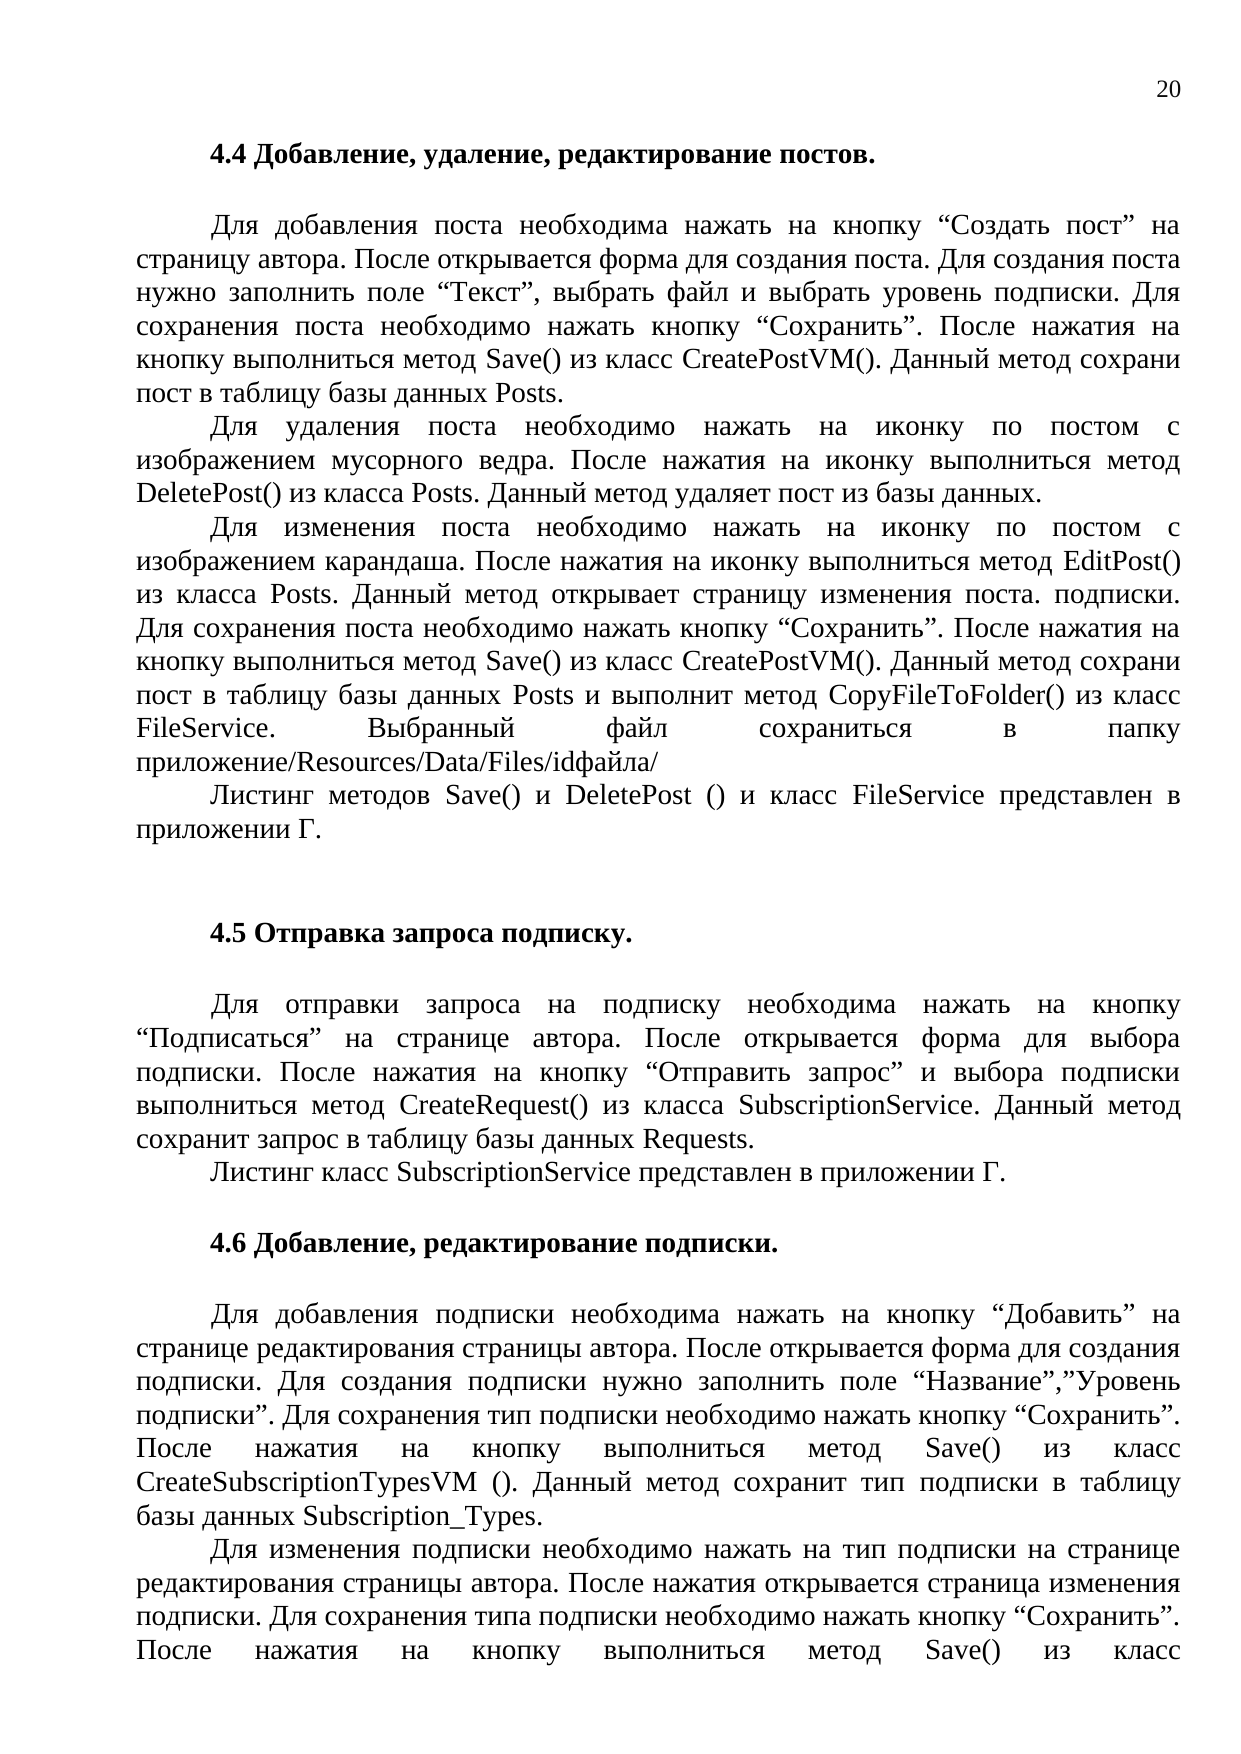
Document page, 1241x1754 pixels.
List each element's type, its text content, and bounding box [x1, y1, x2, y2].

text Для добавления поста необходима нажать на кнопку “Создать пост” на страницу автора. После открывается форма для создания поста. Для создания поста нужно заполнить поле “Текст”, выбрать файл и выбрать уровень подписки. Для сохранения поста необходимо нажать кнопку “Сохранить”. После нажатия на кнопку выполниться метод Save() из класс CreatePostVM(). Данный метод сохрани пост в таблицу базы данных Posts. [136, 207, 1181, 408]
text Для отправки запроса на подписку необходима нажать на кнопку “Подписаться” на странице автора. После открывается форма для выбора подписки. После нажатия на кнопку “Отправить запрос” и выбора подписки выполниться метод CreateRequest() из класса SubscriptionService. Данный метод сохранит запрос в таблицу базы данных Requests. [136, 987, 1181, 1154]
subtitle 4.5 Отправка запроса подписку. [136, 916, 1181, 949]
subtitle 4.4 Добавление, удаление, редактирование постов. [136, 136, 1181, 170]
subtitle 4.6 Добавление, редактирование подписки. [136, 1225, 1181, 1259]
text Для удаления поста необходимо нажать на иконку по постом с изображением мусорного ведра. После нажатия на иконку выполниться метод DeletePost() из класса Posts. Данный метод удаляет пост из базы данных. [136, 408, 1181, 509]
text Для изменения поста необходимо нажать на иконку по постом с изображением карандаша. После нажатия на иконку выполниться метод EditPost() из класса Posts. Данный метод открывает страницу изменения поста. подписки. Для сохранения поста необходимо нажать кнопку “Сохранить”. После нажатия на кнопку выполниться метод Save() из класс CreatePostVM(). Данный метод сохрани пост в таблицу базы данных Posts и выполнит метод CopyFileToFolder() из класс FileService. Выбранный файл сохраниться в папку приложение/Resources/Data/Files/idфайла/ [136, 509, 1181, 777]
text Для добавления подписки необходима нажать на кнопку “Добавить” на странице редактирования страницы автора. После открывается форма для создания подписки. Для создания подписки нужно заполнить поле “Название”,”Уровень подписки”. Для сохранения тип подписки необходимо нажать кнопку “Сохранить”. После нажатия на кнопку выполниться метод Save() из класс CreateSubscriptionTypesVM (). Данный метод сохранит тип подписки в таблицу базы данных Subscription_Types. [136, 1296, 1181, 1531]
text Листинг методов Save() и DeletePost () и класс FileService представлен в приложении Г. [136, 777, 1181, 844]
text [136, 1531, 1181, 1665]
text Листинг класс SubscriptionService представлен в приложении Г. [136, 1154, 1181, 1188]
